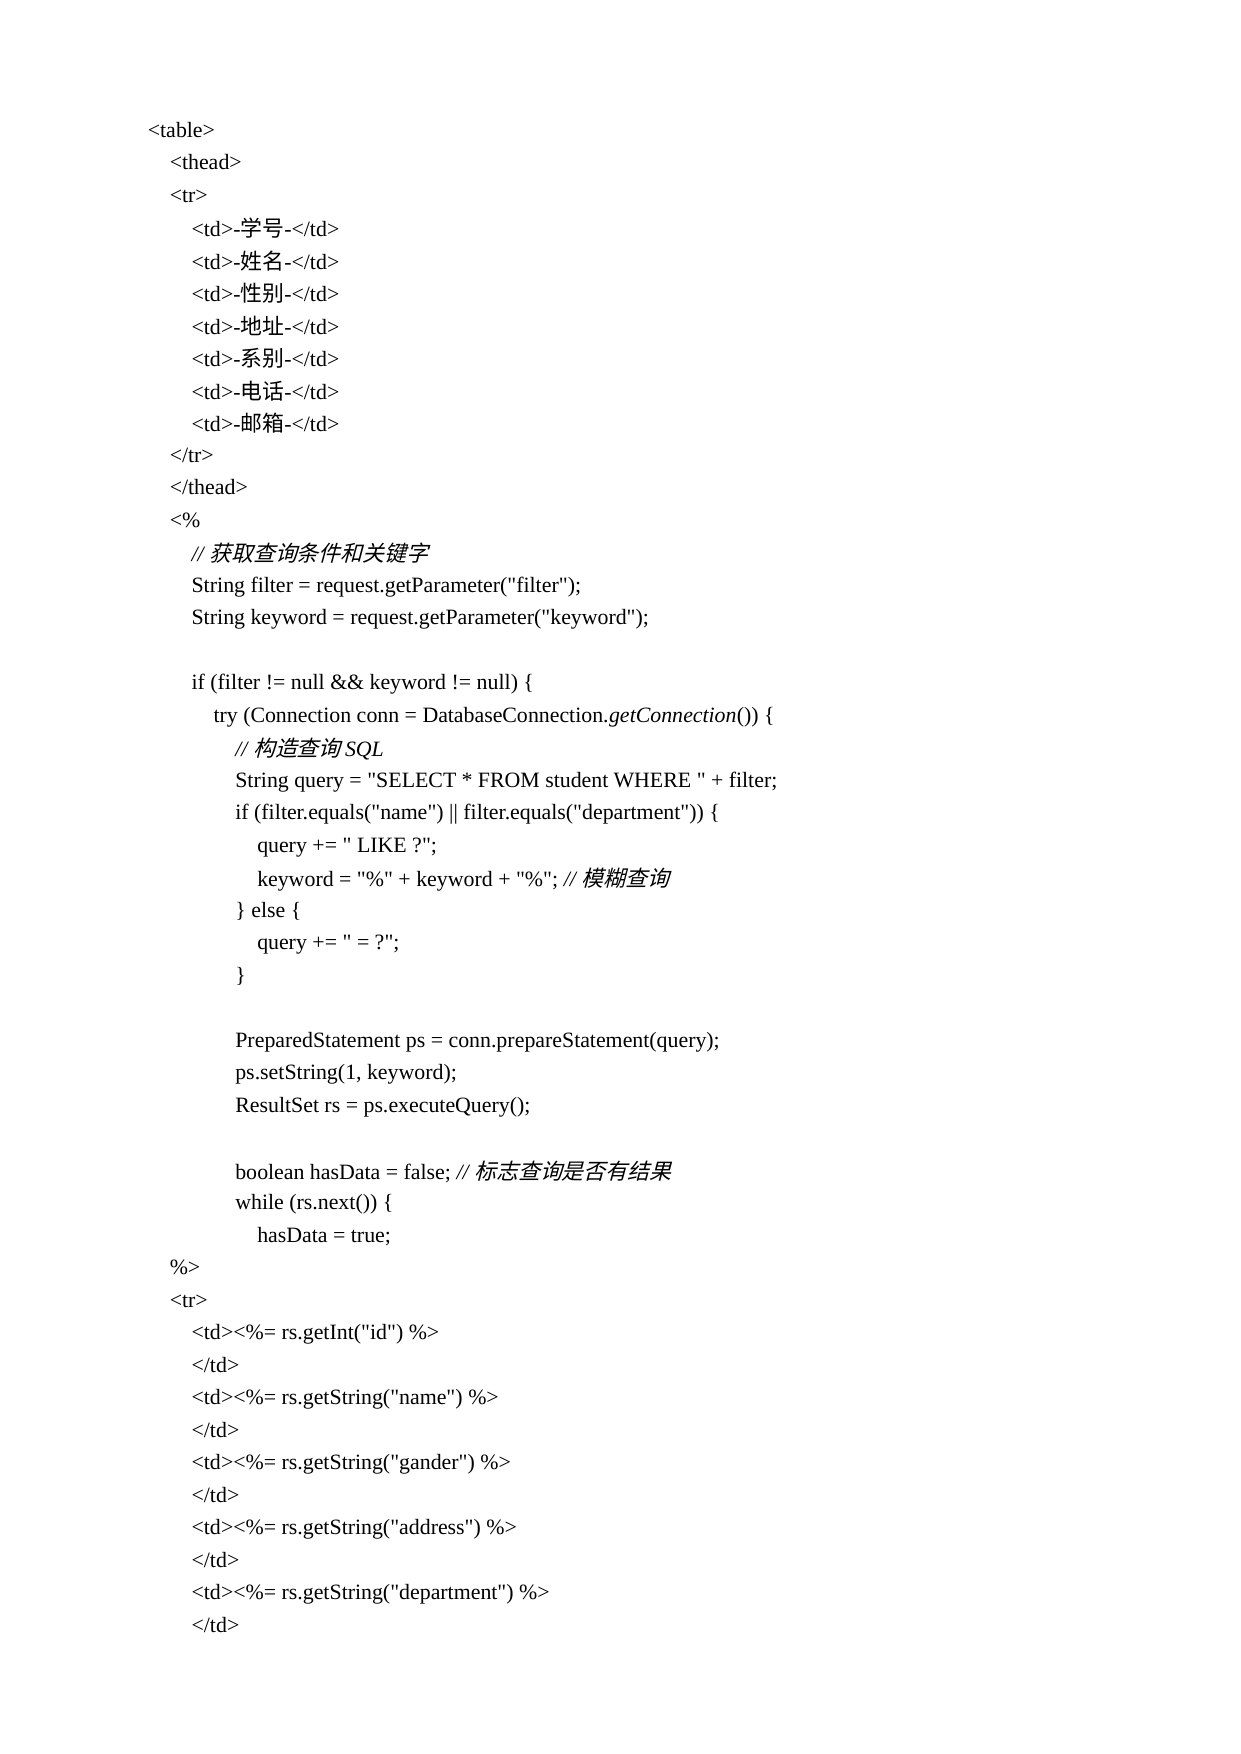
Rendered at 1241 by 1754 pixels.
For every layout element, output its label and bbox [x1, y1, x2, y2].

text [148, 113, 1092, 1641]
